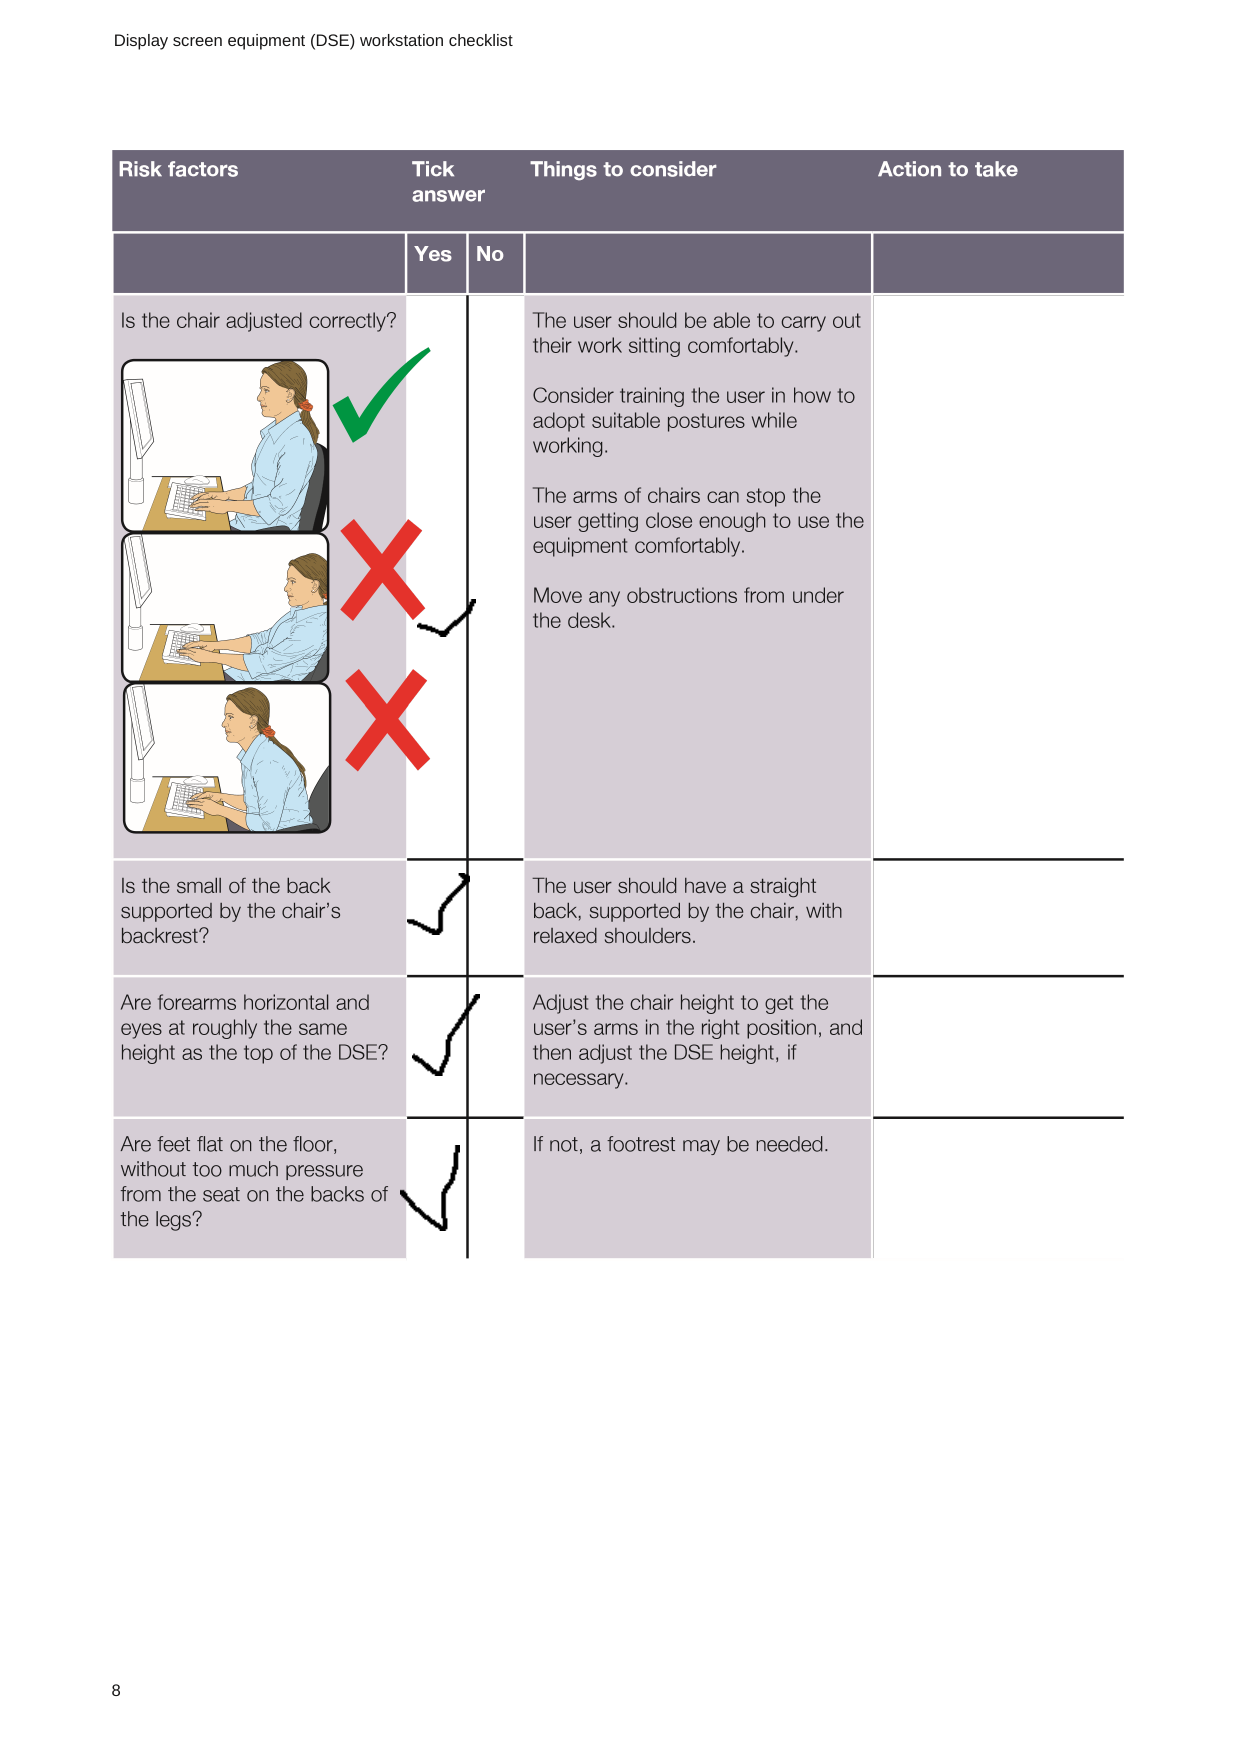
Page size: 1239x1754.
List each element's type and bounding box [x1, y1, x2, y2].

picture [110, 150, 1125, 1261]
